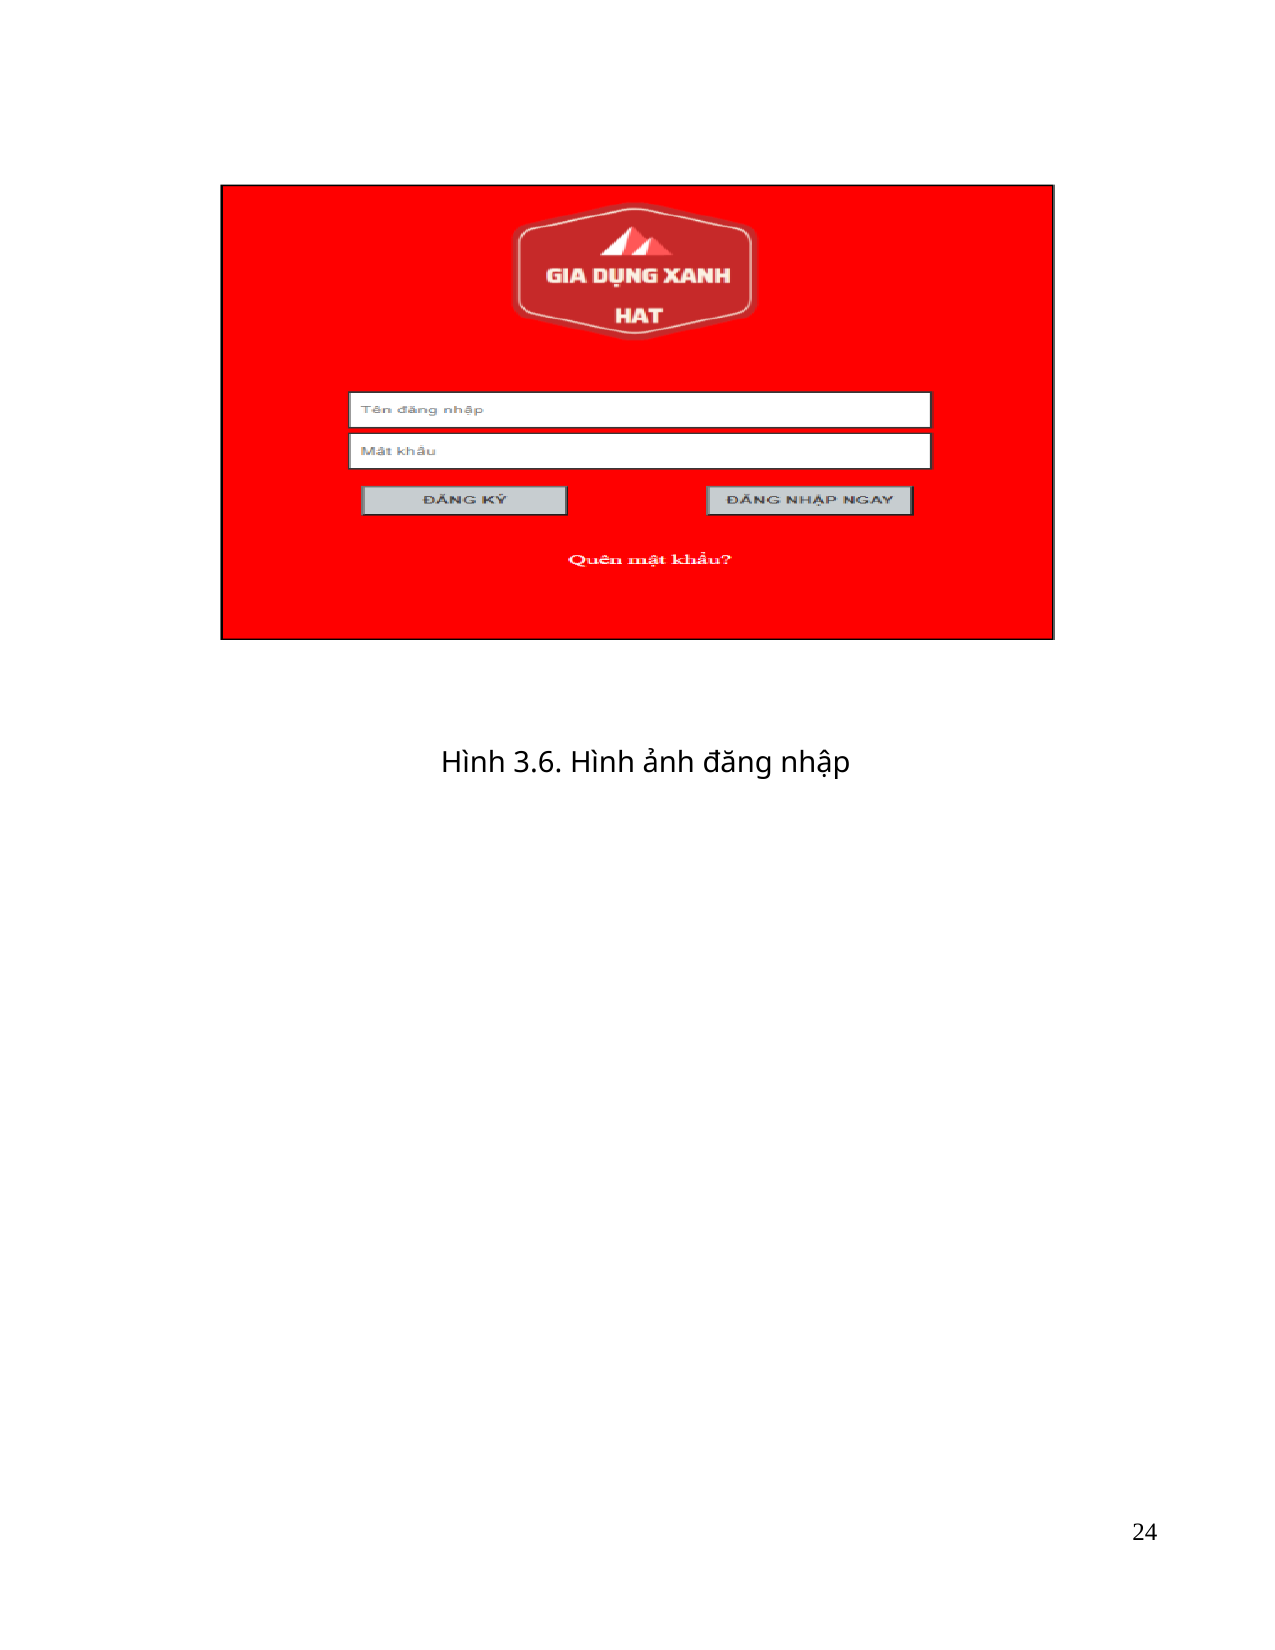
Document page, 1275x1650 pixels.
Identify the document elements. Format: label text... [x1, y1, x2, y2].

picture [40, 147, 1251, 707]
table_header Hình 3.6. Hình ảnh đăng nhập [30, 148, 1262, 816]
